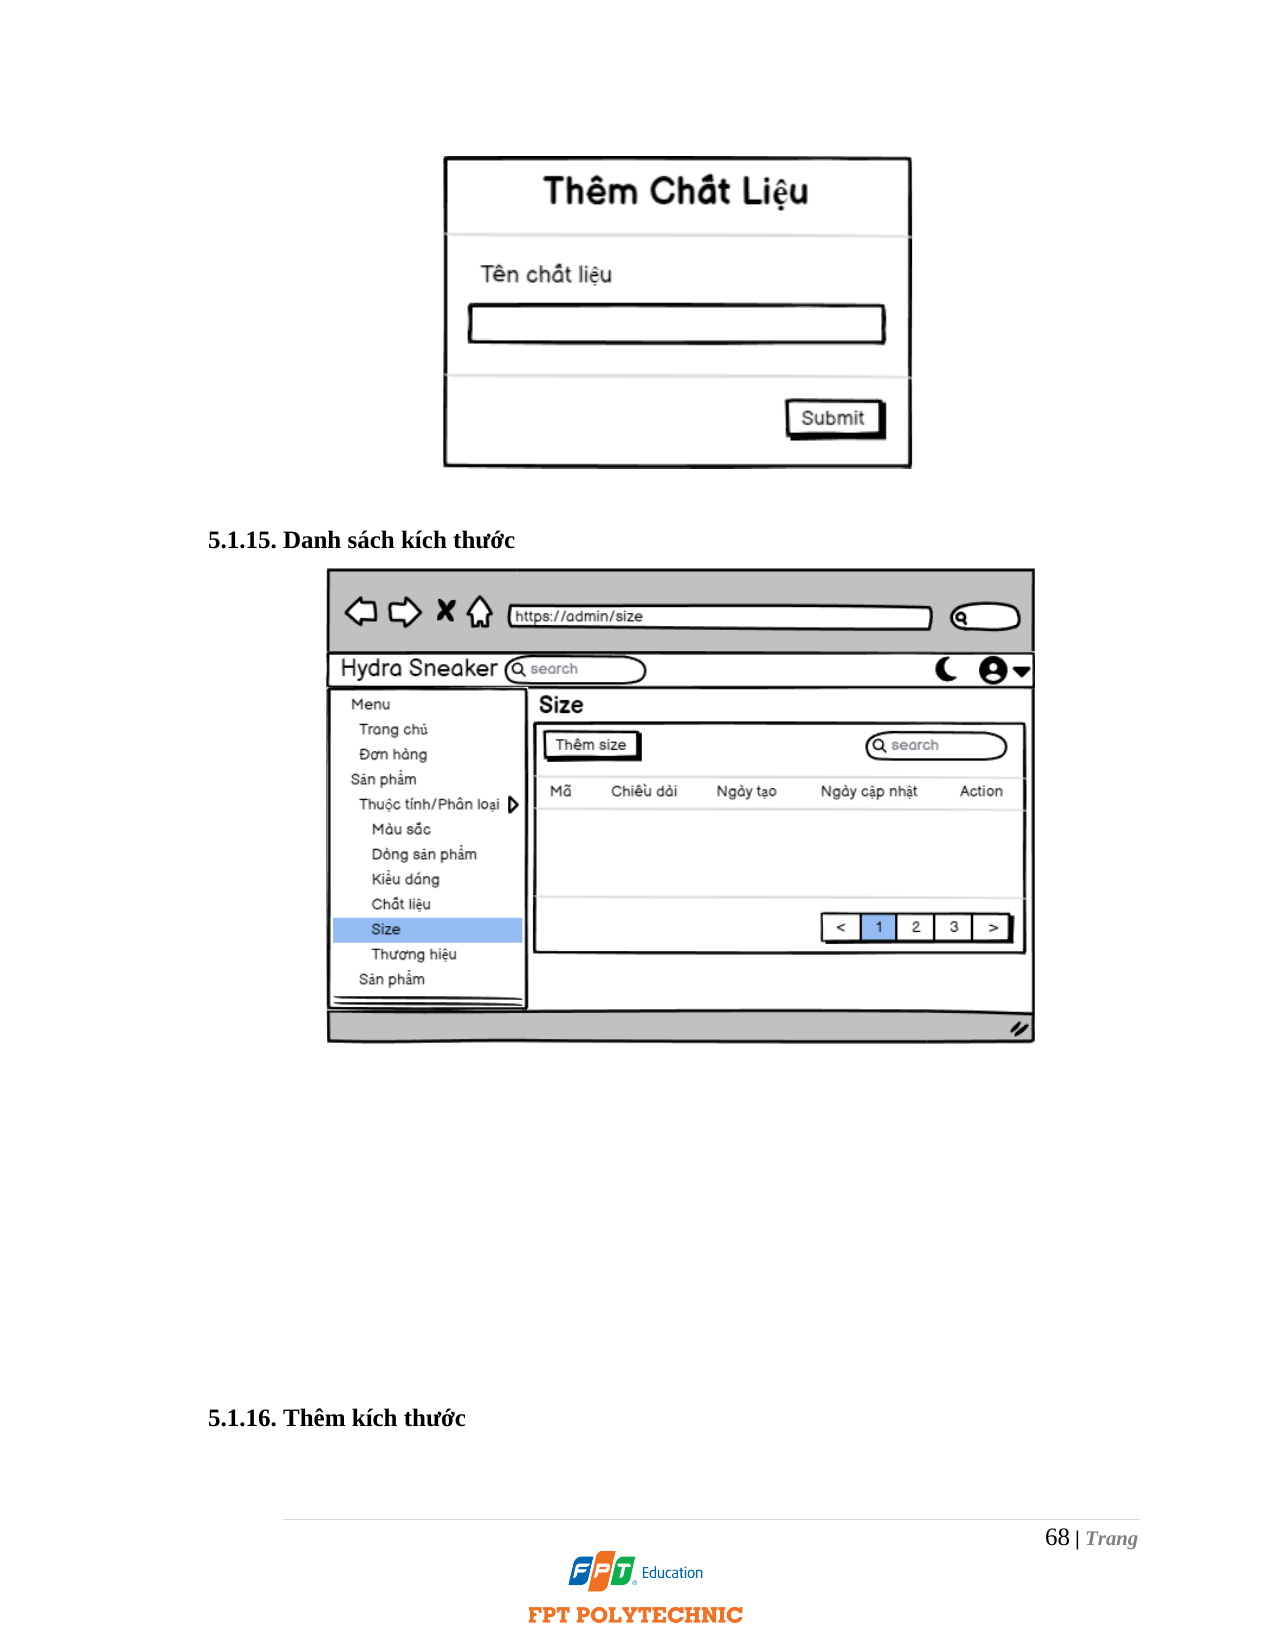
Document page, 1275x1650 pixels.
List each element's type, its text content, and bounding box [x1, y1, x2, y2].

picture [528, 1551, 743, 1623]
list Danh sách kích thước [208, 525, 1140, 554]
list Thêm kích thước [208, 1403, 1140, 1431]
picture [443, 156, 913, 469]
picture [326, 568, 1035, 1044]
